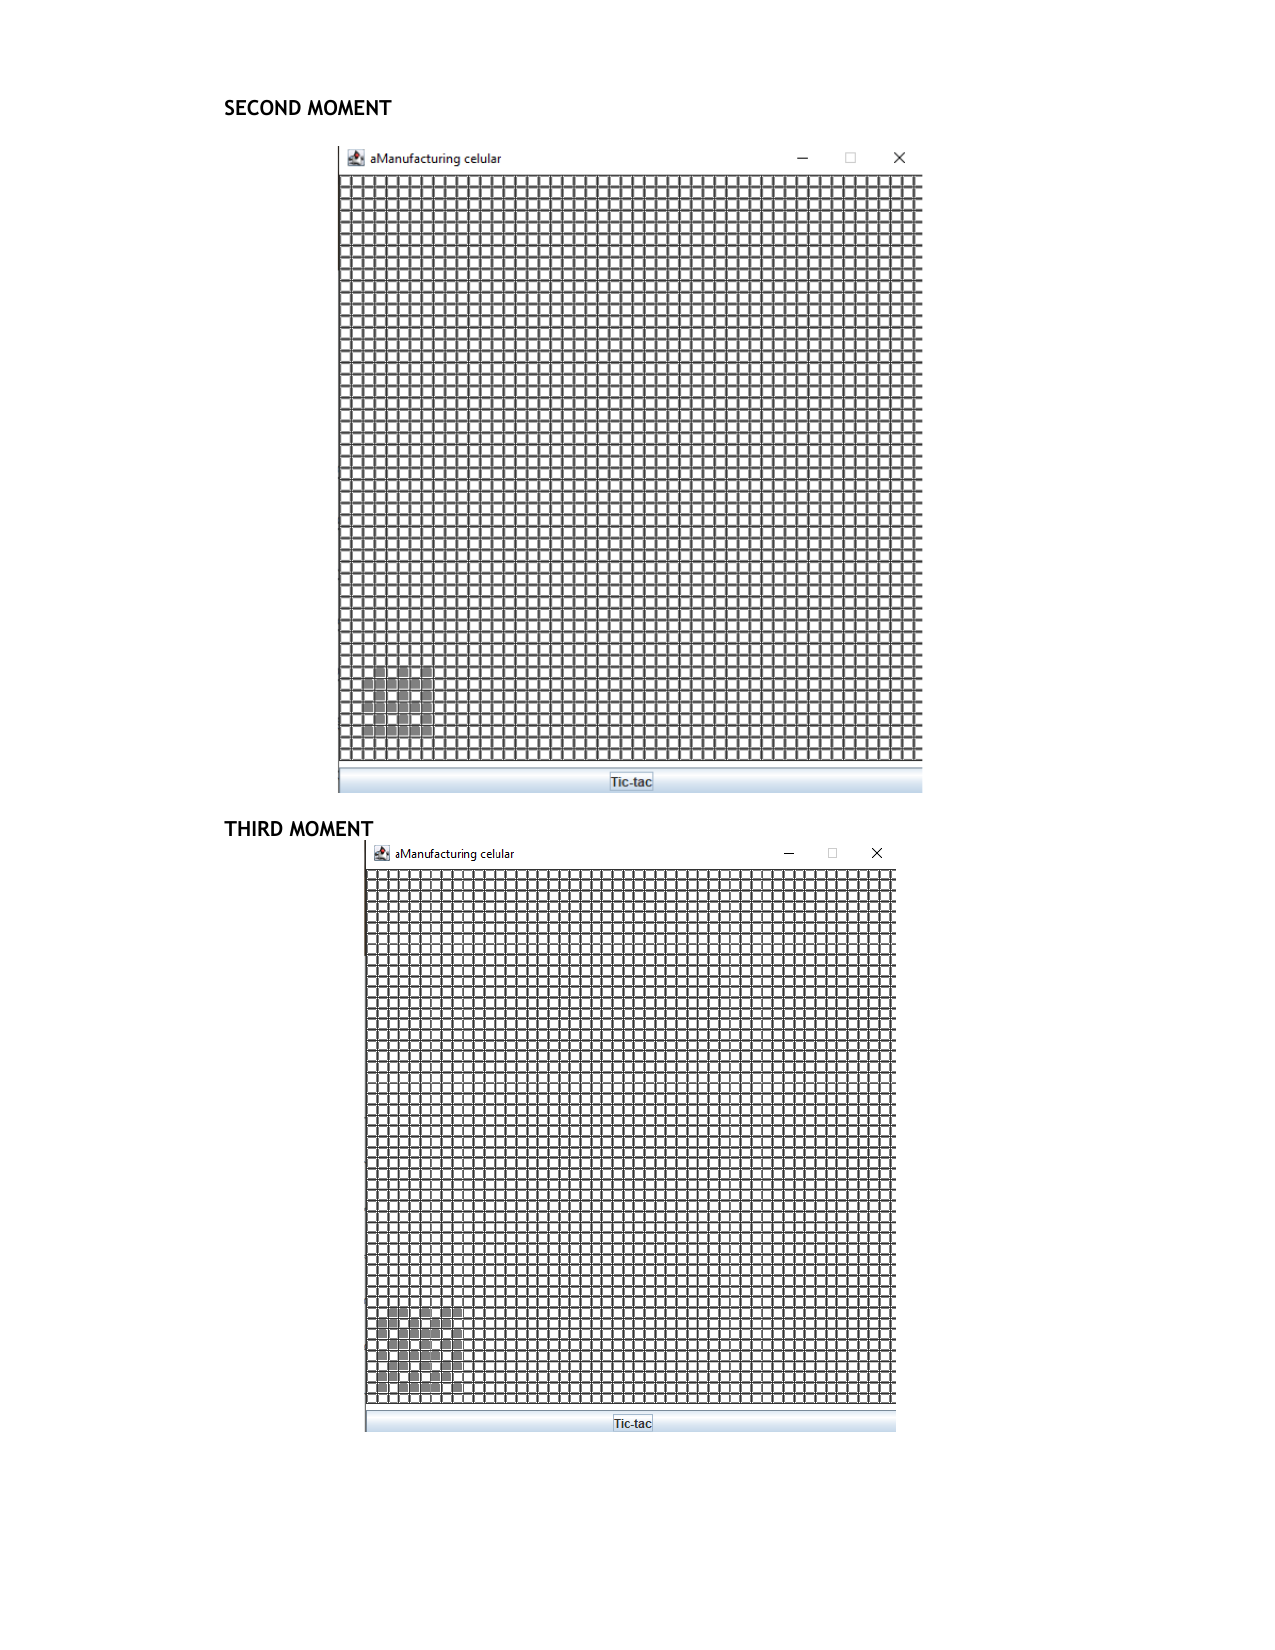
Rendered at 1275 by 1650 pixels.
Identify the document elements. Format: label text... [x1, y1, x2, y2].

text SECOND MOMENT [139, 96, 1036, 120]
picture [337, 146, 923, 793]
text THIRD MOMENT [139, 816, 1036, 841]
picture [364, 840, 896, 1432]
